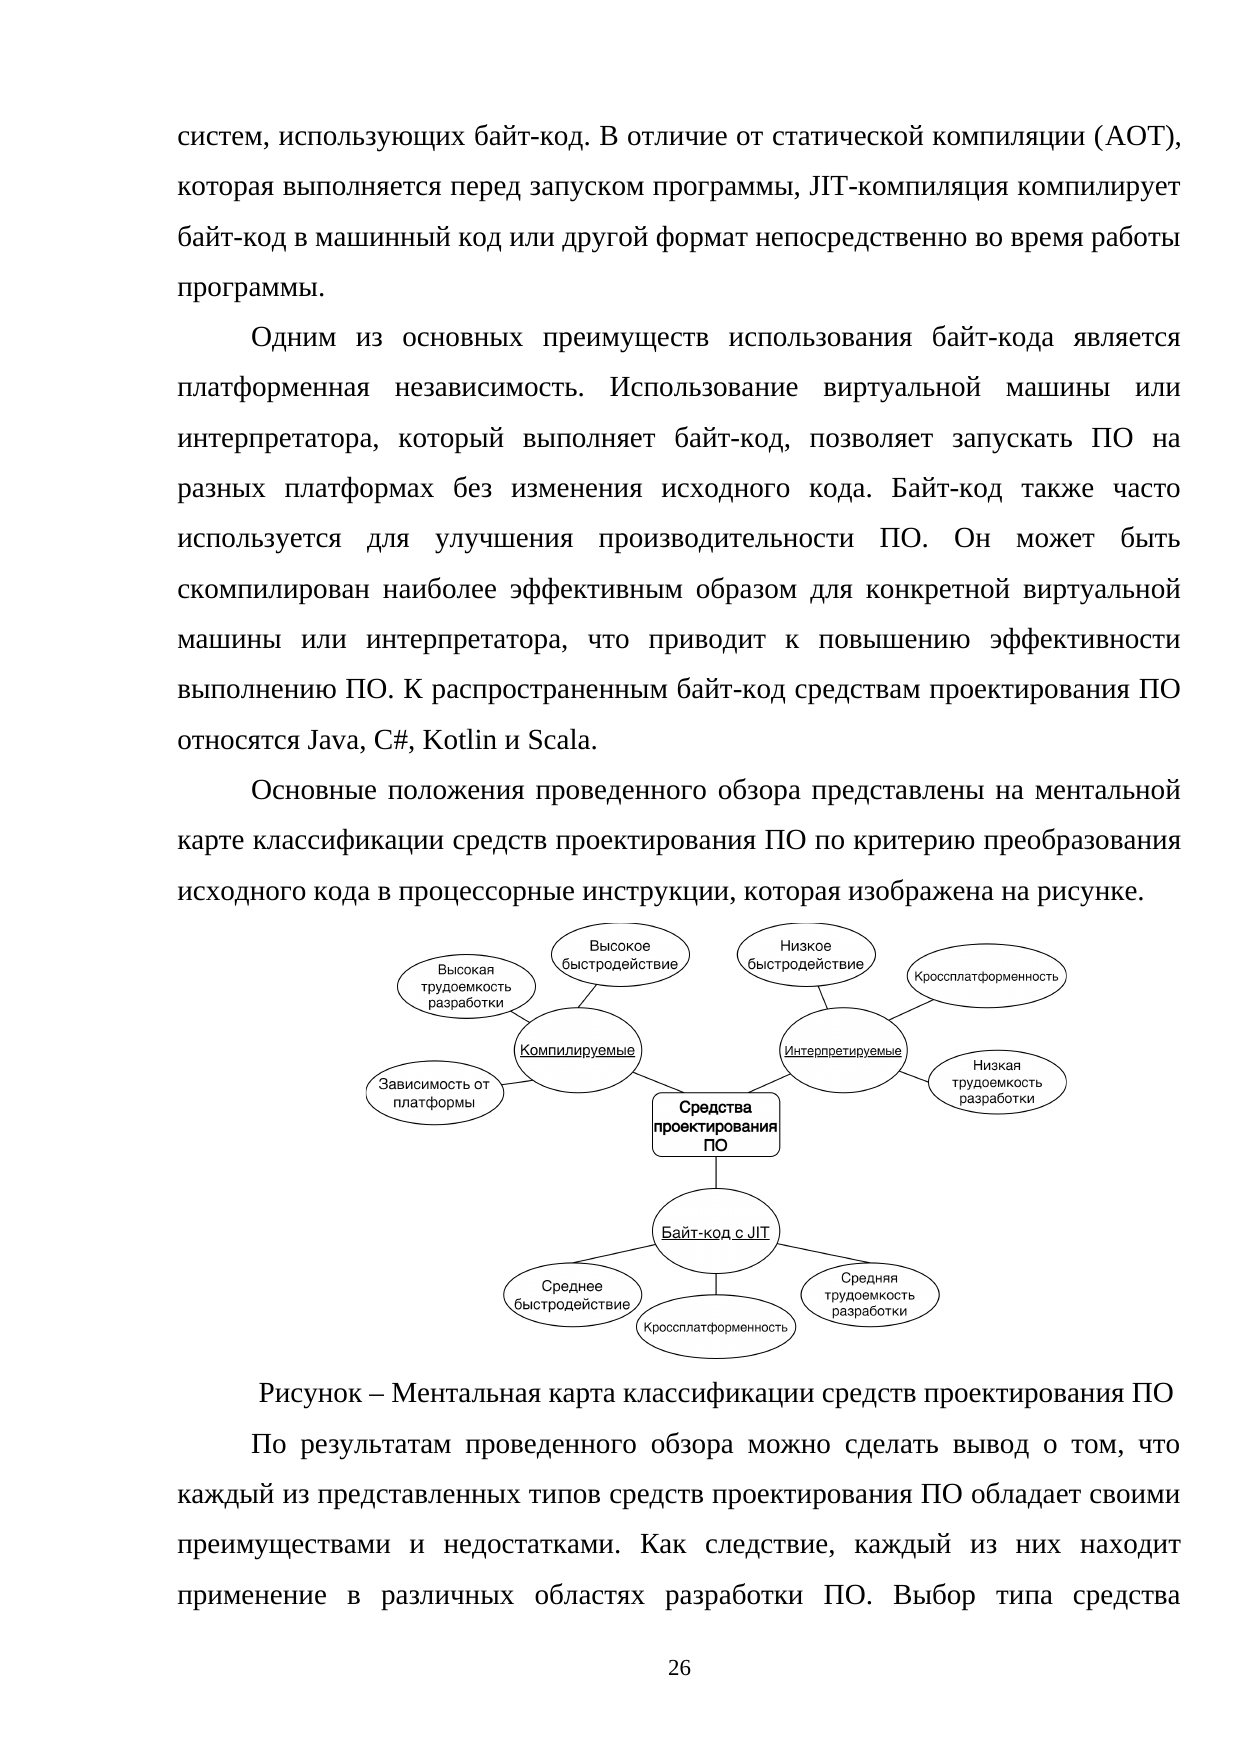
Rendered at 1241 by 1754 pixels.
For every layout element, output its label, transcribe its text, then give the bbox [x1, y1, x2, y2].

picture [365, 923, 1067, 1359]
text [177, 118, 1182, 302]
text Одним из основных преимуществ использования байт-кода является платформенная независимость. Использование виртуальной машины или интерпретатора, который выполняет байт-код, позволяет запускать ПО на разных платформах без изменения исходного кода. Байт-код также часто используется для улучшения производительности ПО. Он может быть скомпилирован наиболее эффективным образом для конкретной виртуальной машины или интерпретатора, что приводит к повышению эффективности выполнению ПО. К распространенным байт-код средствам проектирования ПО относятся Java, C#, Kotlin и Scala. [177, 319, 1182, 755]
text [177, 1426, 1182, 1610]
text Основные положения проведенного обзора представлены на ментальной карте классификации средств проектирования ПО по критерию преобразования исходного кода в процессорные инструкции, которая изображена на рисунке. [177, 772, 1182, 906]
text Рисунок – Ментальная карта классификации средств проектирования ПО [177, 1376, 1182, 1409]
